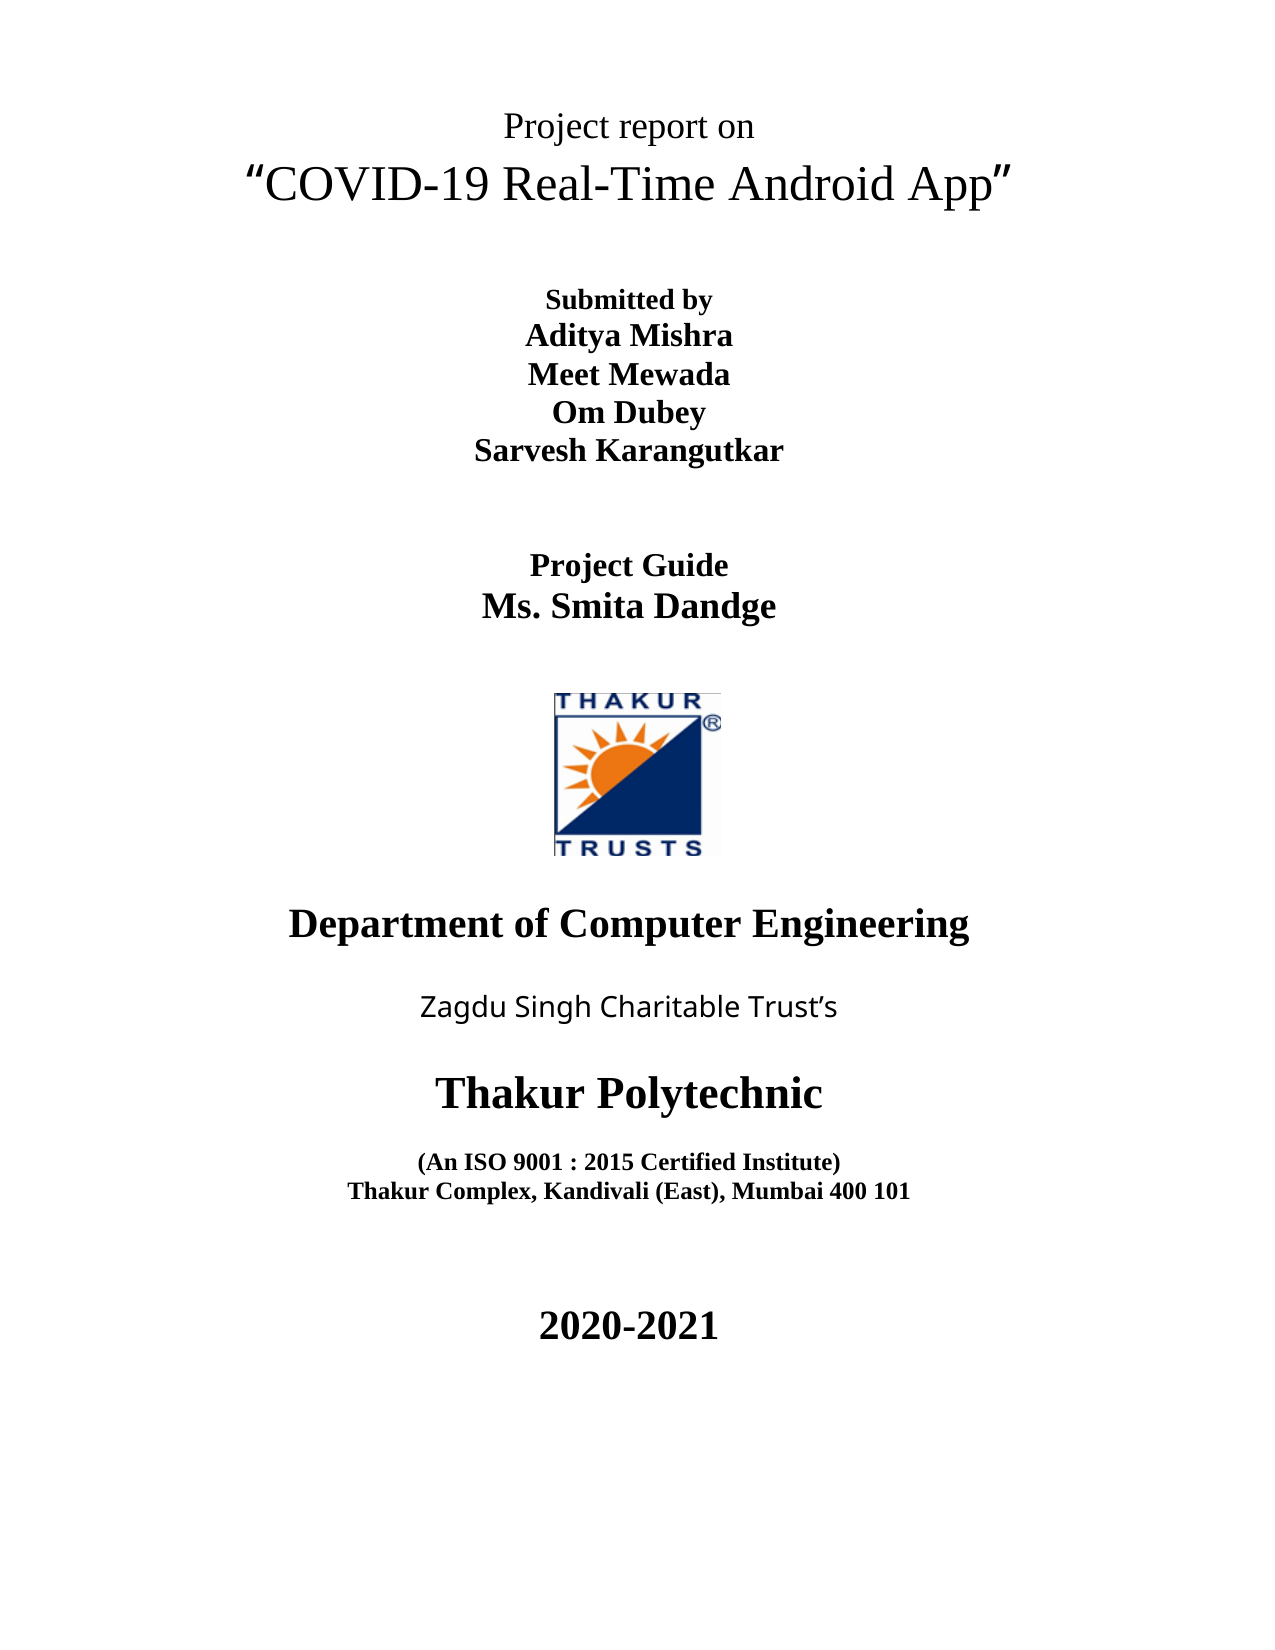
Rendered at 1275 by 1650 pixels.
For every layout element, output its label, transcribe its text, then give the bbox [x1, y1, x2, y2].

text Zagdu Singh Charitable Trust’s [170, 986, 1087, 1026]
text Sarvesh Karangutkar [170, 431, 1087, 469]
text 2020-2021 [170, 1300, 1087, 1348]
text “COVID-19 Real-Time Android App” [170, 147, 1087, 215]
text Submitted by [170, 282, 1087, 316]
text (An ISO 9001 : 2015 Certified Institute) [170, 1147, 1087, 1176]
text Ms. Smita Dandge [170, 584, 1087, 627]
text Meet Mewada [170, 354, 1087, 392]
text Project report on [170, 104, 1087, 147]
text Om Dubey [170, 392, 1087, 431]
text Thakur Polytechnic [170, 1066, 1087, 1118]
text Project Guide [170, 546, 1087, 584]
text Department of Computer Engineering [170, 899, 1087, 947]
text Thakur Complex, Kandivali (East), Mumbai 400 101 [170, 1176, 1087, 1204]
text Aditya Mishra [170, 316, 1087, 354]
